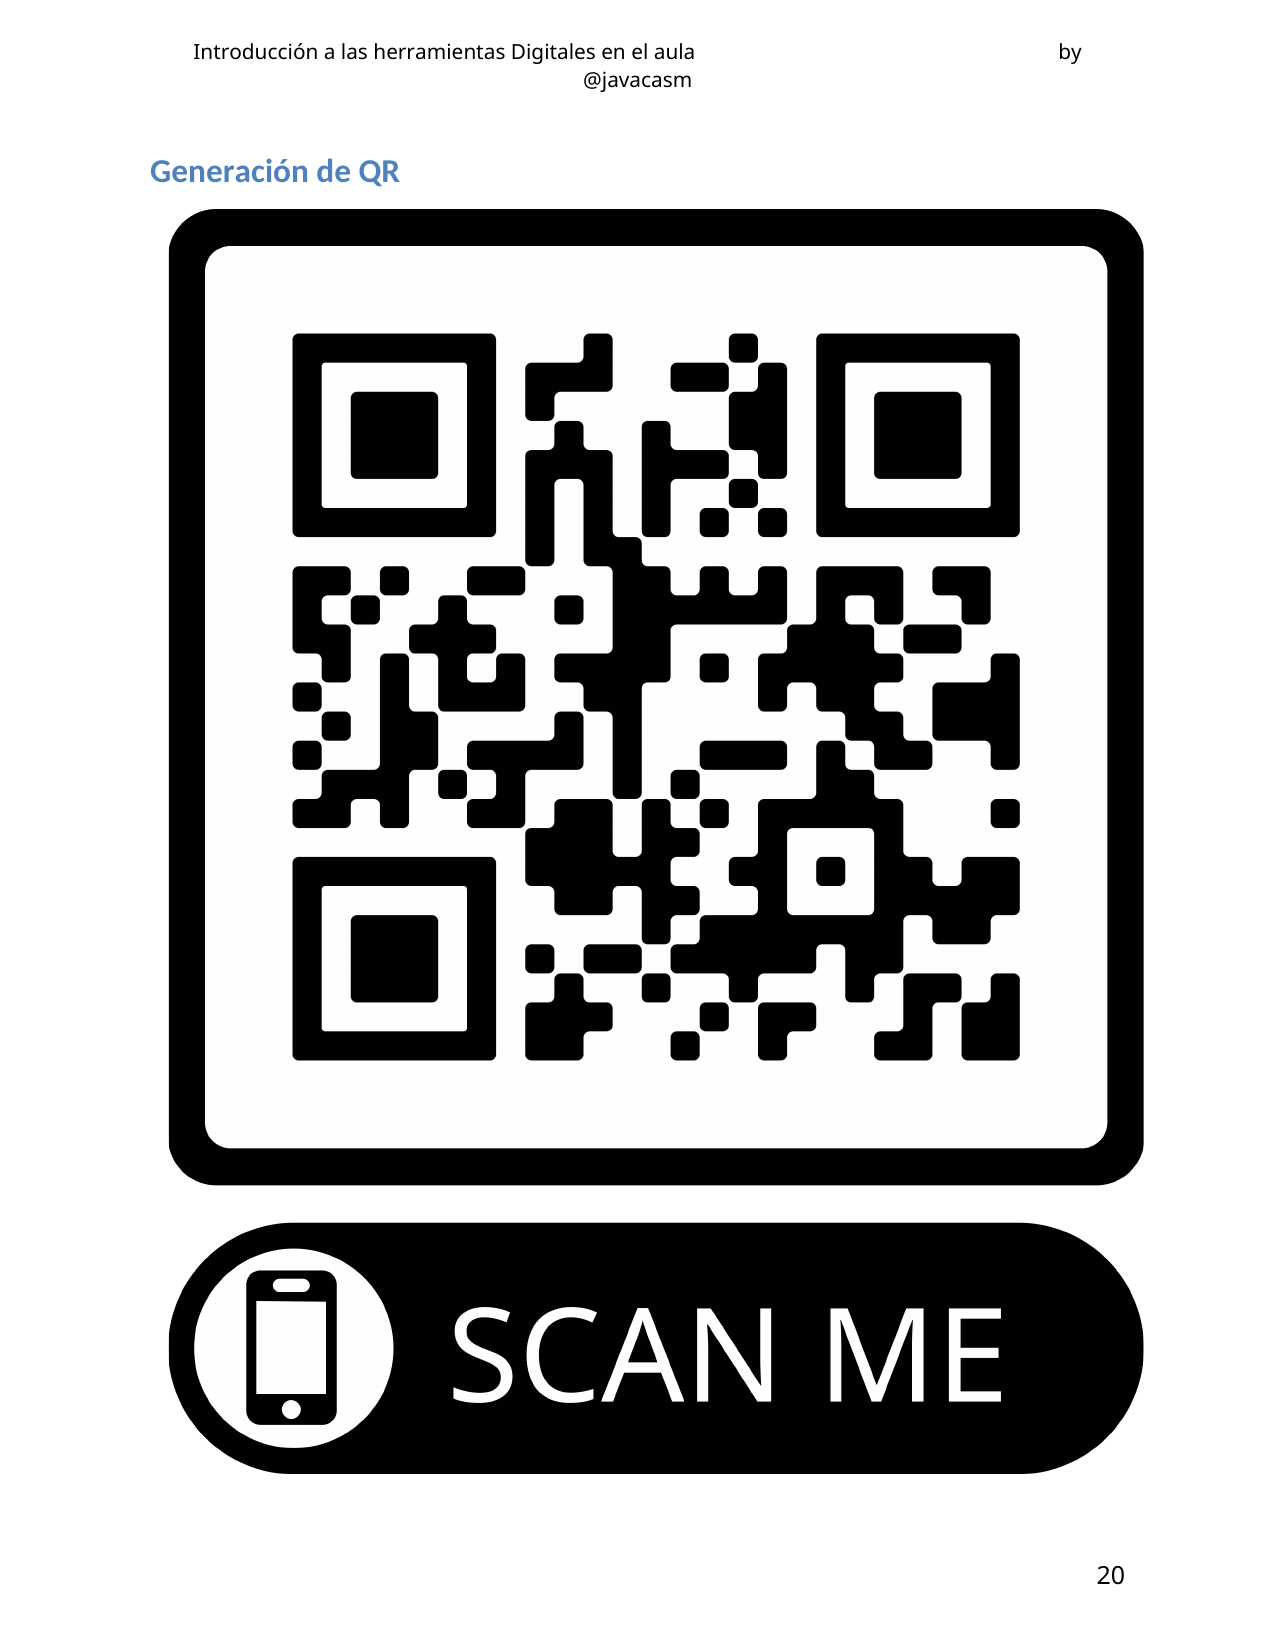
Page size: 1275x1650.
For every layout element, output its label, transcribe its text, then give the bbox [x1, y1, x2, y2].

subtitle Generación de QR [150, 150, 1125, 191]
picture [168, 209, 1144, 1474]
